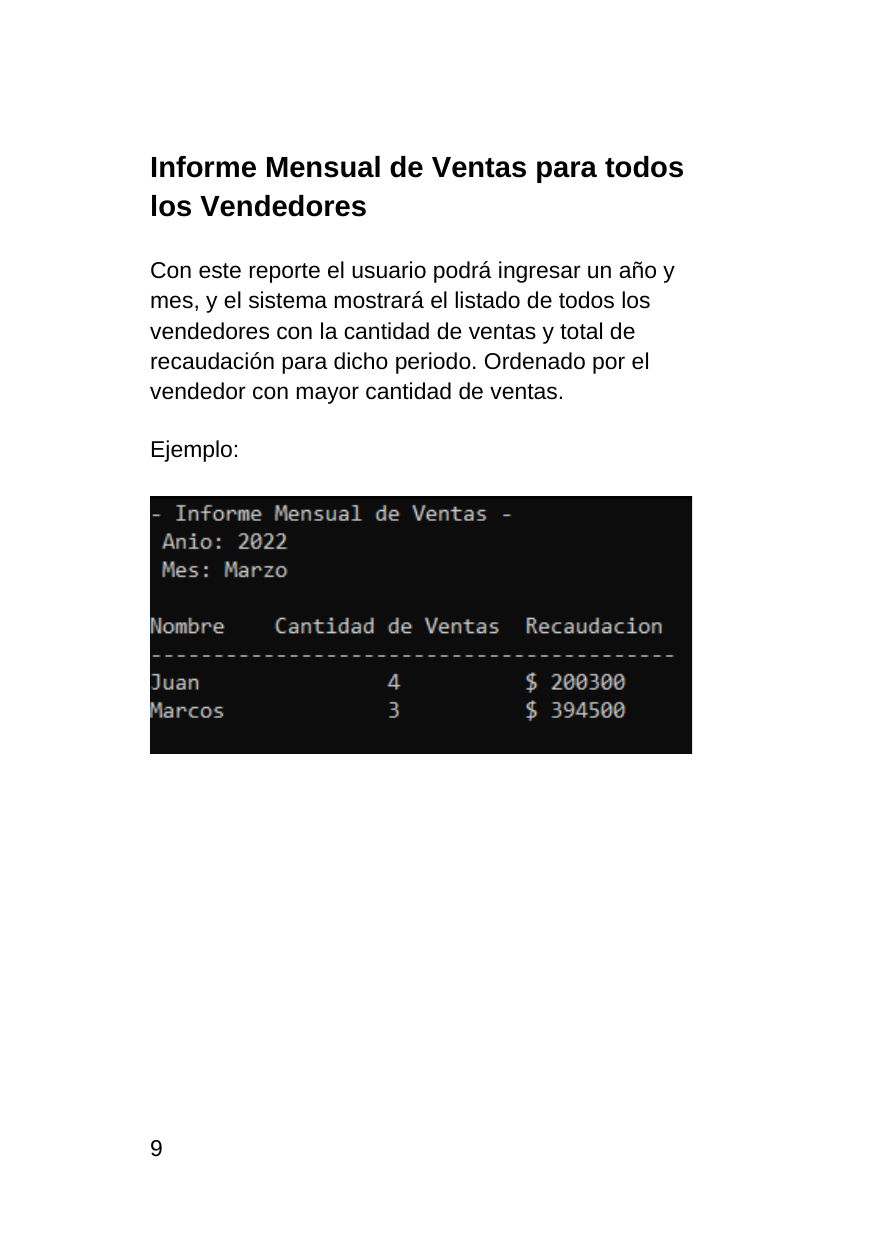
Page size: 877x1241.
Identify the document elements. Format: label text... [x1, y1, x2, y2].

text Ejemplo: [150, 436, 727, 462]
picture [150, 496, 693, 754]
text Informe Mensual de Ventas para todos los Vendedores [150, 150, 727, 222]
text Con este reporte el usuario podrá ingresar un año y mes, y el sistema mostrará el listado de todos los vendedores con la cantidad de ventas y total de recaudación para dicho periodo. Ordenado por el vendedor con mayor cantidad de ventas. [150, 257, 727, 404]
